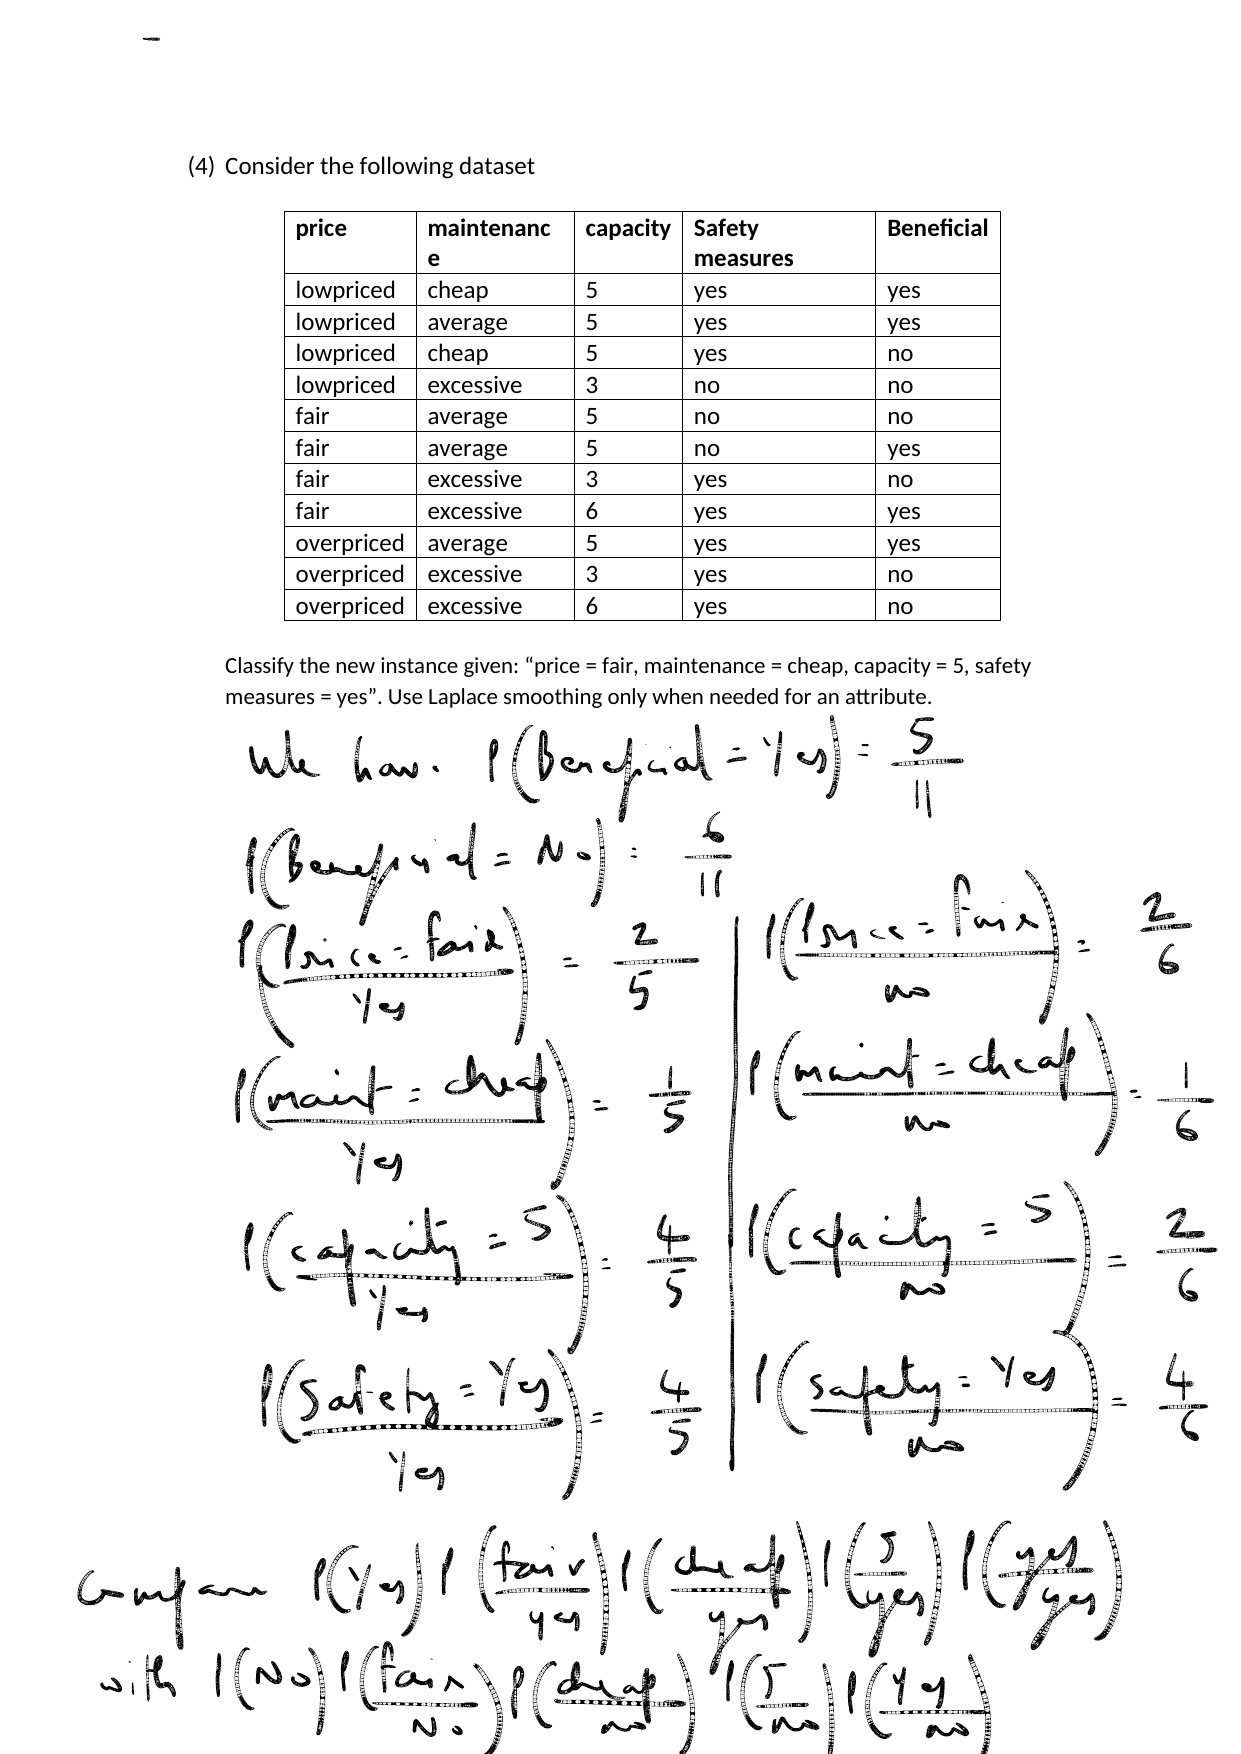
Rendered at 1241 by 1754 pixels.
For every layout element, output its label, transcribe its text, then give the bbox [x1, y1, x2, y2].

table_cell fair [285, 495, 416, 526]
table_cell no [876, 400, 1000, 431]
table_cell excessive [417, 558, 574, 589]
table_cell no [876, 337, 1000, 368]
table_cell 3 [575, 558, 682, 589]
table_cell yes [683, 274, 875, 305]
list Classify the new instance given: “price = fair, maintenance = cheap, capacity = 5, safety measures = yes”. Use Laplace smoothing only when needed for an attribute. [225, 652, 1090, 710]
table_cell yes [683, 464, 875, 494]
table_cell overpriced [285, 590, 416, 620]
table_cell no [683, 369, 875, 399]
table_header maintenance [417, 212, 574, 273]
table_cell no [876, 464, 1000, 494]
table_cell no [876, 558, 1000, 589]
list Consider the following dataset [187, 150, 1090, 181]
table_cell fair [285, 432, 416, 462]
table_cell 5 [575, 274, 682, 305]
table_cell average [417, 306, 574, 336]
table_cell 3 [575, 369, 682, 399]
table_header price [285, 212, 416, 273]
table_cell no [876, 369, 1000, 399]
table_cell yes [876, 495, 1000, 526]
table_cell yes [683, 527, 875, 557]
table_cell yes [876, 306, 1000, 336]
table_cell yes [683, 306, 875, 336]
table_cell 3 [575, 464, 682, 494]
table_cell average [417, 527, 574, 557]
table_cell excessive [417, 590, 574, 620]
table_cell yes [683, 558, 875, 589]
table_cell fair [285, 464, 416, 494]
table_cell fair [285, 400, 416, 431]
table_cell yes [876, 432, 1000, 462]
table_header capacity [575, 212, 682, 273]
table_cell overpriced [285, 558, 416, 589]
table_cell excessive [417, 495, 574, 526]
table_cell yes [876, 527, 1000, 557]
table_cell cheap [417, 274, 574, 305]
table_cell cheap [417, 337, 574, 368]
table_header Safety measures [683, 212, 875, 273]
table_cell average [417, 432, 574, 462]
table_header Beneficial [876, 212, 1000, 273]
table_cell overpriced [285, 527, 416, 557]
table_cell average [417, 400, 574, 431]
table_cell 5 [575, 337, 682, 368]
table_cell no [876, 590, 1000, 620]
table_cell yes [683, 495, 875, 526]
table_cell excessive [417, 369, 574, 399]
table_cell no [683, 432, 875, 462]
table_cell excessive [417, 464, 574, 494]
table_cell yes [683, 590, 875, 620]
table_cell 5 [575, 400, 682, 431]
table_cell yes [876, 274, 1000, 305]
table_cell 6 [575, 590, 682, 620]
table_cell 5 [575, 527, 682, 557]
table_cell 6 [575, 495, 682, 526]
table_cell lowpriced [285, 337, 416, 368]
table_cell lowpriced [285, 306, 416, 336]
table_cell no [683, 400, 875, 431]
table_cell lowpriced [285, 369, 416, 399]
table_cell 5 [575, 306, 682, 336]
table_cell lowpriced [285, 274, 416, 305]
table_cell yes [683, 337, 875, 368]
table_cell 5 [575, 432, 682, 462]
